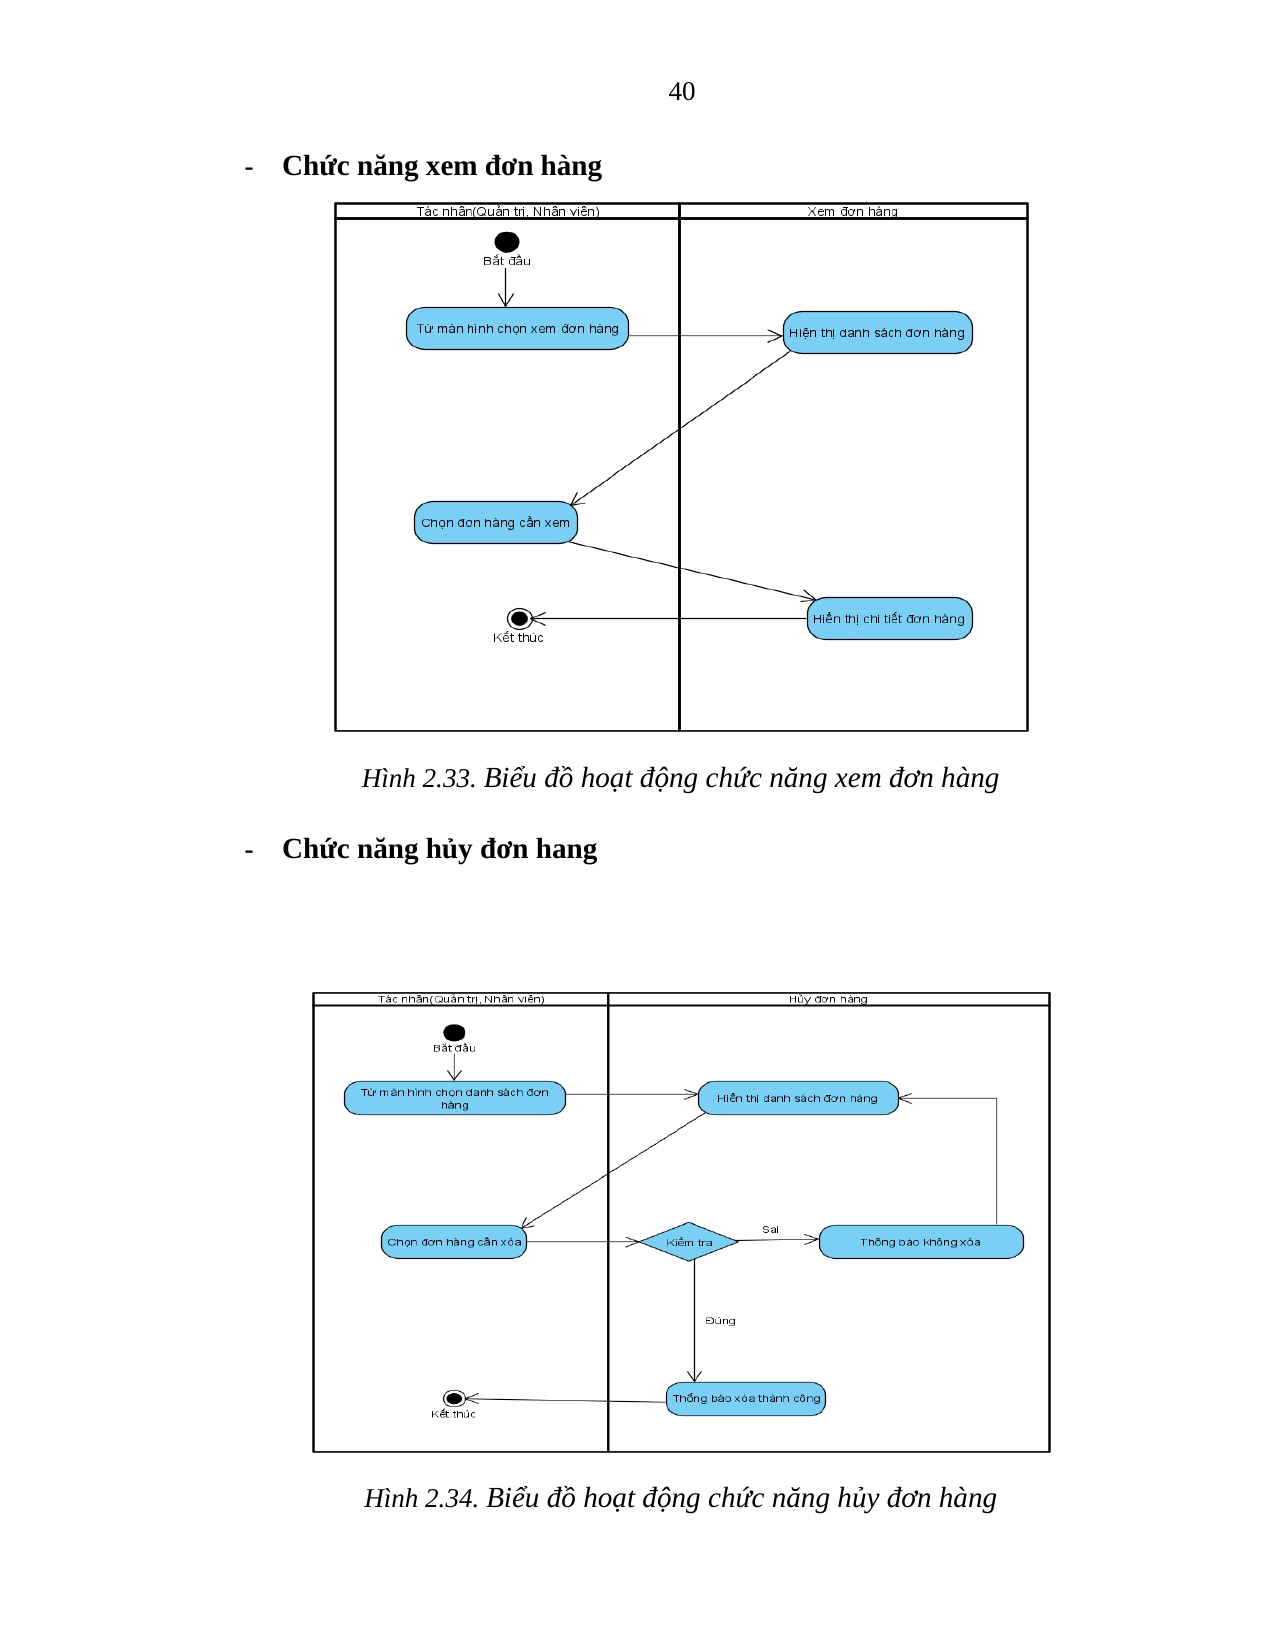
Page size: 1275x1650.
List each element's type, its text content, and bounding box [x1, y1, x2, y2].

list Chức năng hủy đơn hang [244, 832, 1157, 865]
picture [310, 990, 1054, 1456]
text Hình 2.33. Biểu đồ hoạt động chức năng xem đơn hàng [207, 761, 1157, 794]
text Hình 2.34. Biểu đồ hoạt động chức năng hủy đơn hàng [207, 1480, 1157, 1514]
picture [331, 200, 1033, 736]
list Chức năng xem đơn hàng [244, 148, 1157, 181]
